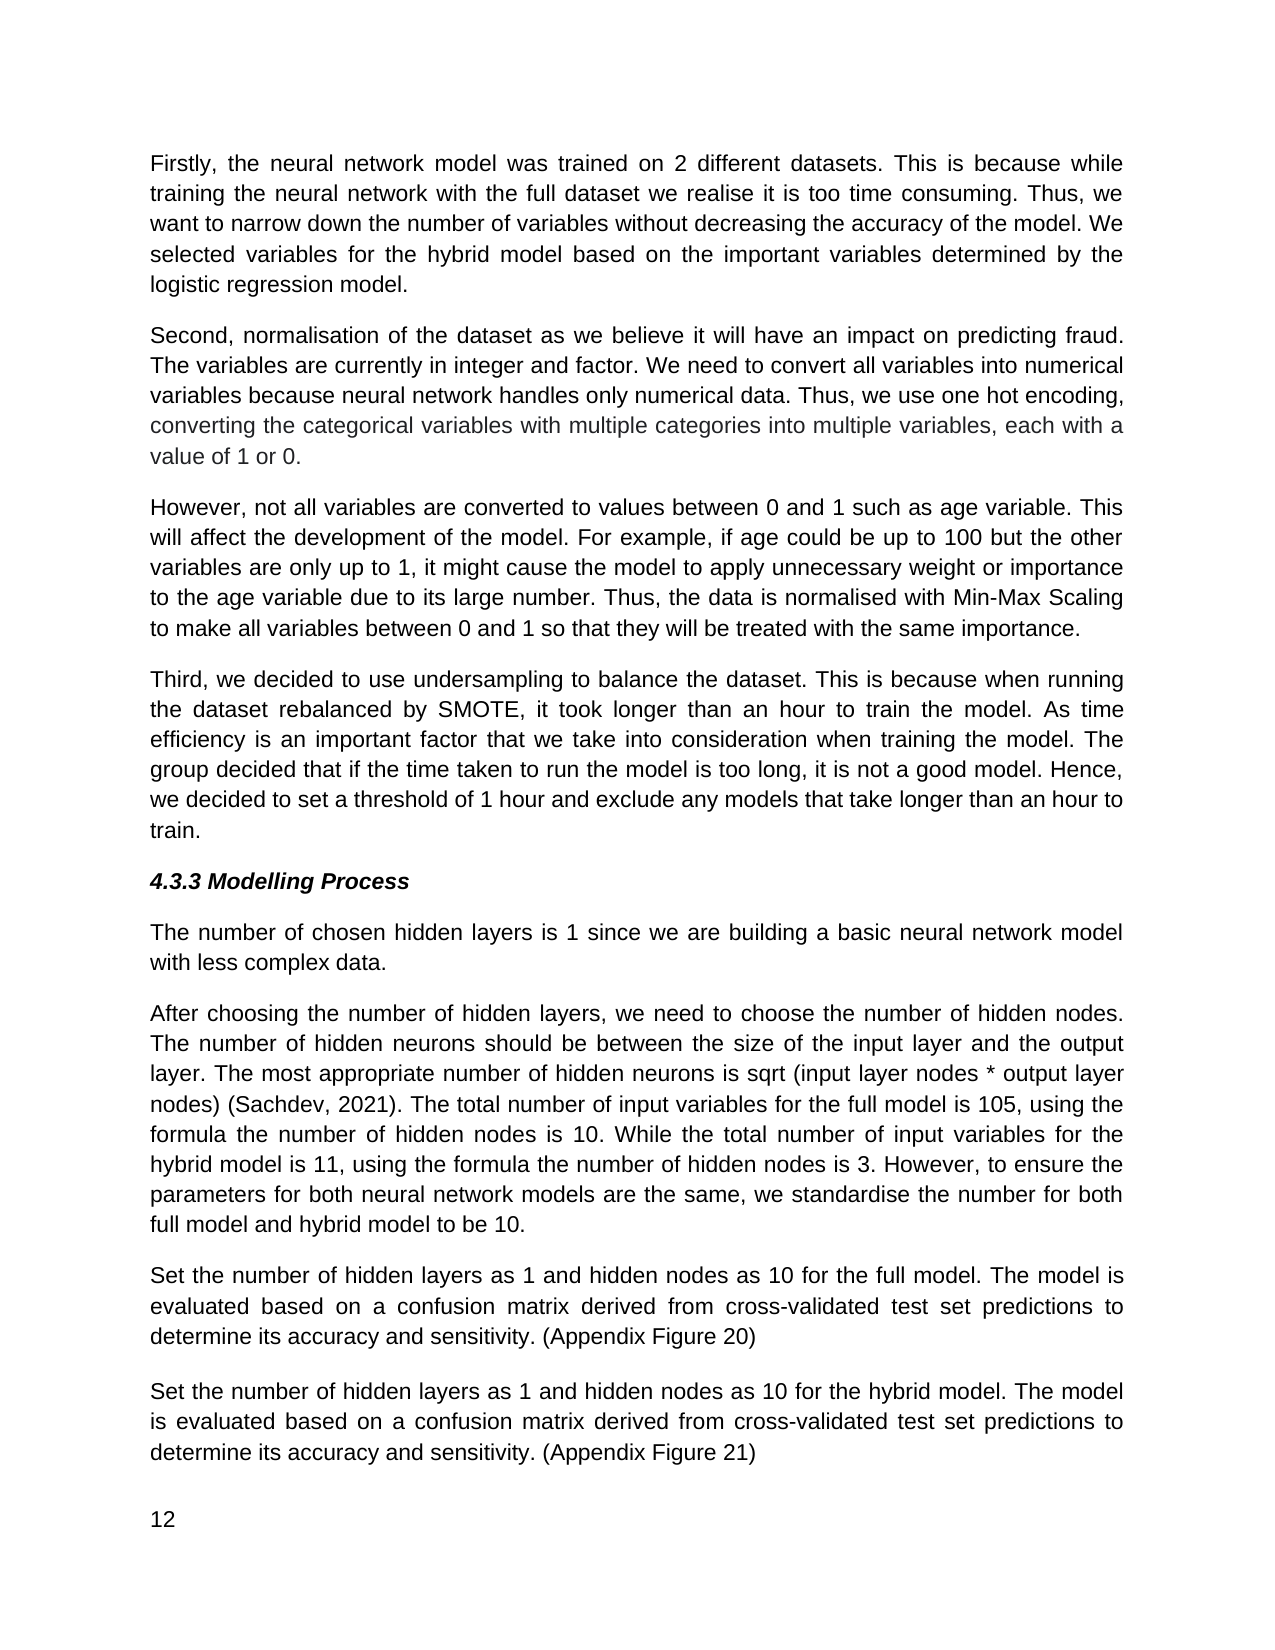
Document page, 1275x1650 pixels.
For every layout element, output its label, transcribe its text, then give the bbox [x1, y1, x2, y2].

text Set the number of hidden layers as 1 and hidden nodes as 10 for the full model. The model is evaluated based on a confusion matrix derived from cross-validated test set predictions to determine its accuracy and sensitivity. (Appendix Figure 20) [150, 1262, 1125, 1349]
text The number of chosen hidden layers is 1 since we are building a basic neural network model with less complex data. [150, 919, 1125, 975]
text Third, we decided to use undersampling to balance the dataset. This is because when running the dataset rebalanced by SMOTE, it took longer than an hour to train the model. As time efficiency is an important factor that we take into consideration when training the model. The group decided that if the time taken to run the model is too long, it is not a good model. Hence, we decided to set a threshold of 1 hour and exclude any models that take longer than an hour to train. [150, 666, 1125, 843]
text After choosing the number of hidden layers, we need to choose the number of hidden nodes. The number of hidden neurons should be between the size of the input layer and the output layer. The most appropriate number of hidden neurons is sqrt (input layer nodes * output layer nodes) (Sachdev, 2021). The total number of input variables for the full model is 105, using the formula the number of hidden nodes is 10. While the total number of input variables for the hybrid model is 11, using the formula the number of hidden nodes is 3. However, to ensure the parameters for both neural network models are the same, we standardise the number for both full model and hybrid model to be 10. [150, 1000, 1125, 1238]
text However, not all variables are converted to values between 0 and 1 such as age variable. This will affect the development of the model. For example, if age could be up to 100 but the other variables are only up to 1, it might cause the model to apply unnecessary weight or importance to the age variable due to its large number. Thus, the data is normalised with Min-Max Scaling to make all variables between 0 and 1 so that they will be treated with the same importance. [150, 494, 1125, 641]
subtitle 4.3.3 Modelling Process [150, 868, 1125, 894]
text Set the number of hidden layers as 1 and hidden nodes as 10 for the hybrid model. The model is evaluated based on a confusion matrix derived from cross-validated test set predictions to determine its accuracy and sensitivity. (Appendix Figure 21) [150, 1378, 1125, 1465]
text Second, normalisation of the dataset as we believe it will have an impact on predicting fraud. The variables are currently in integer and factor. We need to convert all variables into numerical variables because neural network handles only numerical data. Thus, we use one hot encoding, converting the categorical variables with multiple categories into multiple variables, each with a value of 1 or 0. [150, 322, 1125, 469]
text Firstly, the neural network model was trained on 2 different datasets. This is because while training the neural network with the full dataset we realise it is too time consuming. Thus, we want to narrow down the number of variables without decreasing the accuracy of the model. We selected variables for the hybrid model based on the important variables determined by the logistic regression model. [150, 150, 1125, 297]
